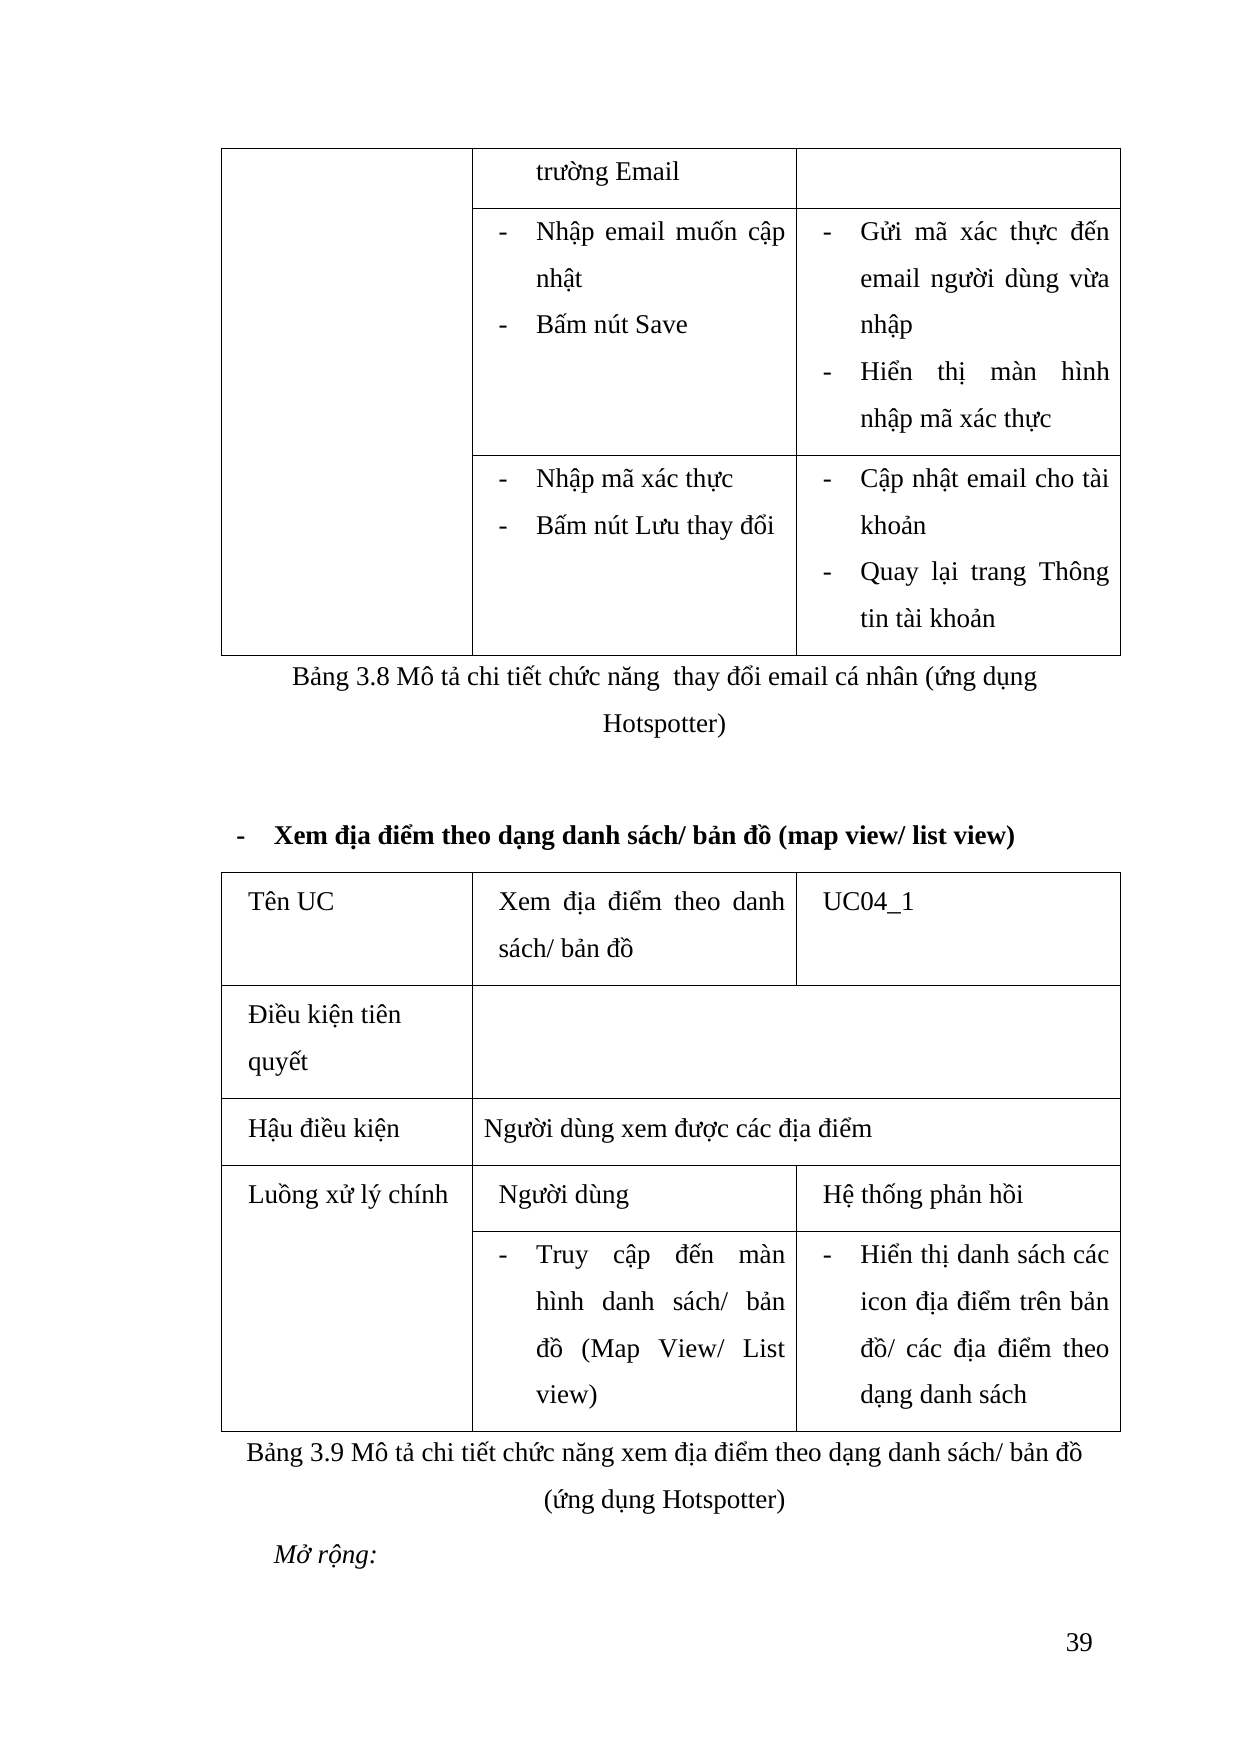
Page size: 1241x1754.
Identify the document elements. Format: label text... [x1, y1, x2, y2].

text Bảng 3.8 Mô tả chi tiết chức năng thay đổi email cá nhân (ứng dụng Hotspotter) [236, 660, 1092, 738]
table_cell Hậu điều kiện [222, 1099, 472, 1164]
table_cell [473, 149, 796, 208]
table_cell Người dùng [473, 1166, 796, 1231]
table_cell Hệ thống phản hồi [797, 1166, 1120, 1231]
table_cell Luồng xử lý chính [222, 1166, 472, 1431]
table_cell Cập nhật email cho tài khoản Quay lại trang Thông tin tài khoản [797, 456, 1120, 655]
table_cell Hiển thị danh sách các icon địa điểm trên bản đồ/ các địa điểm theo dạng danh sách [797, 1232, 1120, 1431]
list Xem địa điểm theo dạng danh sách/ bản đồ (map view/ list view) [236, 819, 1092, 850]
table_cell Nhập mã xác thực Bấm nút Lưu thay đổi [473, 456, 796, 655]
table_cell Nhập email muốn cập nhật Bấm nút Save [473, 209, 796, 455]
table_cell Điều kiện tiên quyết [222, 986, 472, 1098]
table_cell Người dùng xem được các địa điểm [473, 1099, 1120, 1164]
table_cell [797, 149, 1120, 208]
table_cell [473, 986, 1120, 1098]
list Mở rộng: [274, 1538, 1092, 1569]
table_cell Truy cập đến màn hình danh sách/ bản đồ (Map View/ List view) [473, 1232, 796, 1431]
text Bảng 3.9 Mô tả chi tiết chức năng xem địa điểm theo dạng danh sách/ bản đồ (ứng dụng Hotspotter) [236, 1436, 1092, 1514]
table_header Tên UC [222, 873, 472, 985]
table_cell Gửi mã xác thực đến email người dùng vừa nhập Hiển thị màn hình nhập mã xác thực [797, 209, 1120, 455]
table_header Xem địa điểm theo danh sách/ bản đồ [473, 873, 796, 985]
table_header UC04_1 [797, 873, 1120, 985]
